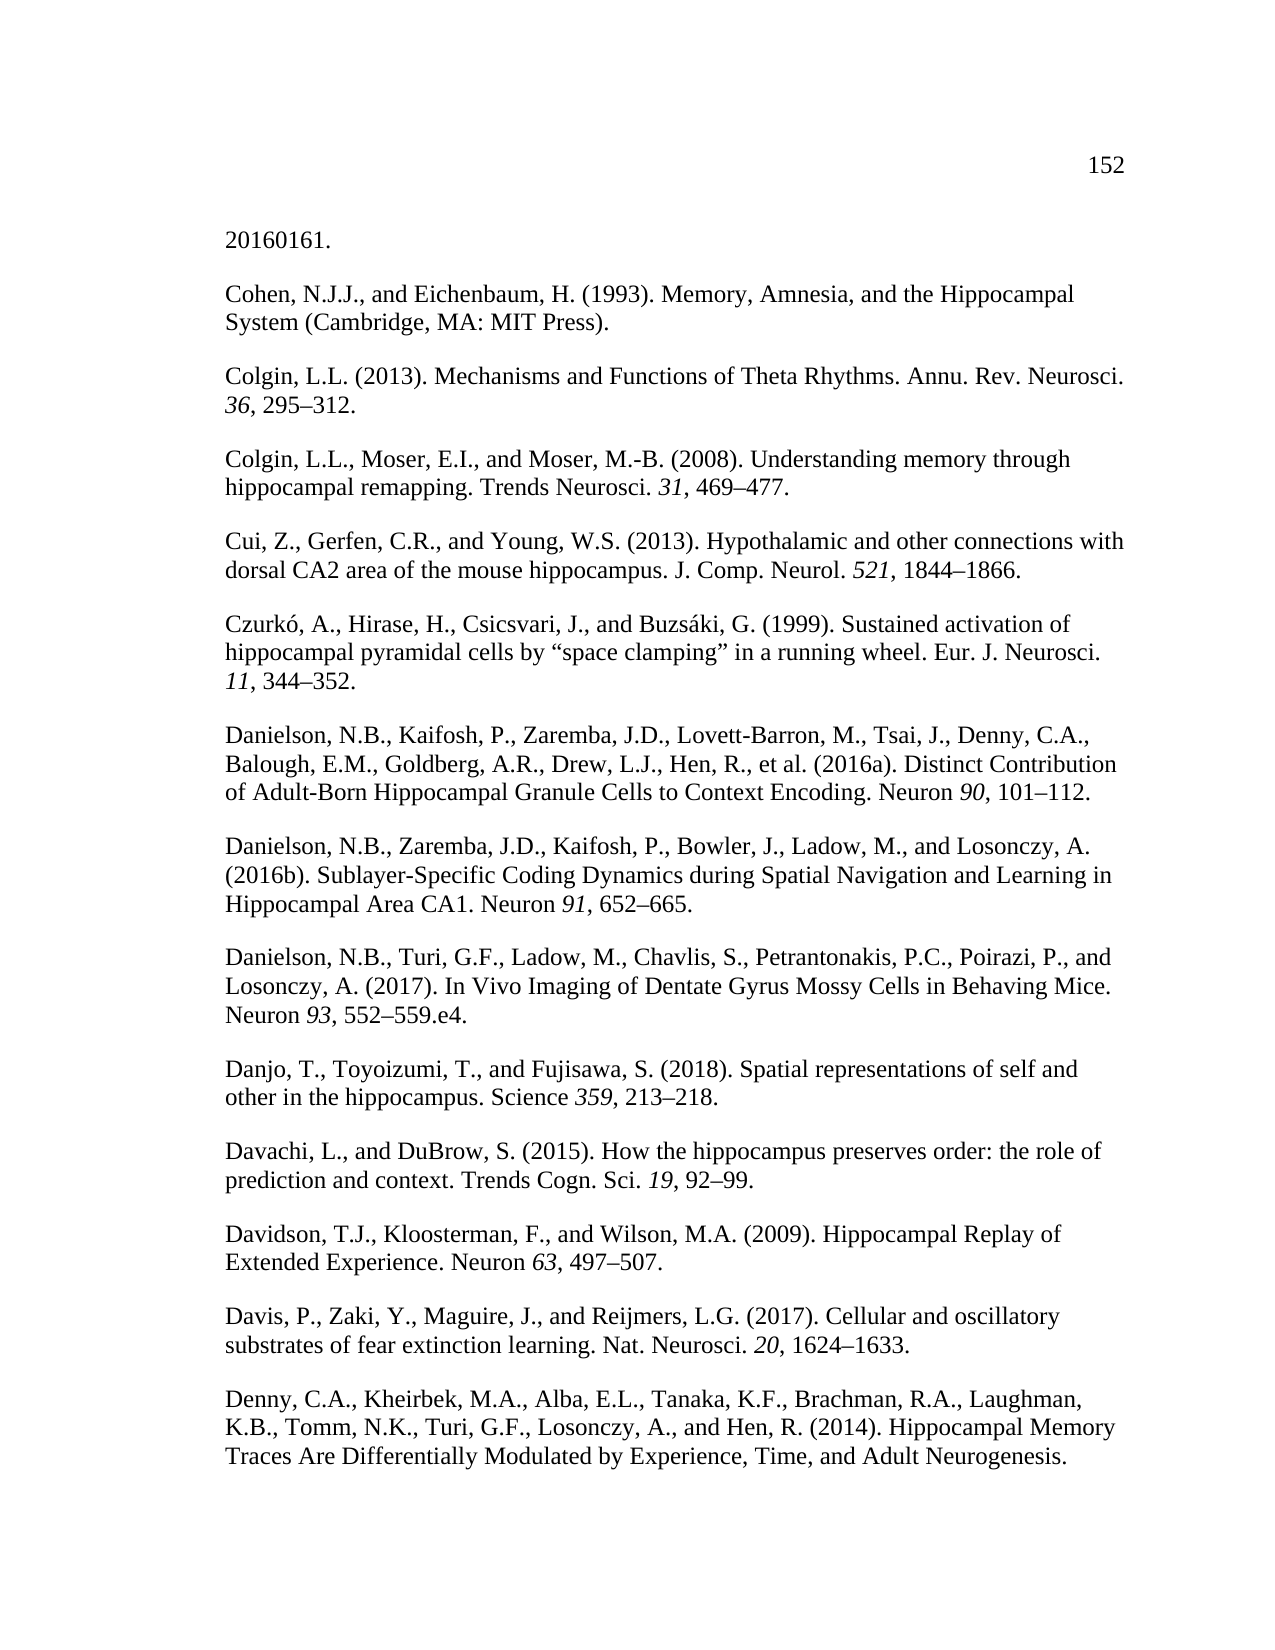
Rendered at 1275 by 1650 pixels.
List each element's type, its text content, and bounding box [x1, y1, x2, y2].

text Danielson, N.B., Zaremba, J.D., Kaifosh, P., Bowler, J., Ladow, M., and Losonczy, A. (2016b). Sublayer-Specific Coding Dynamics during Spatial Navigation and Learning in Hippocampal Area CA1. Neuron 91, 652–665. [225, 831, 1125, 917]
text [225, 225, 1125, 254]
text Cohen, N.J.J., and Eichenbaum, H. (1993). Memory, Amnesia, and the Hippocampal System (Cambridge, MA: MIT Press). [225, 279, 1125, 336]
text Colgin, L.L., Moser, E.I., and Moser, M.-B. (2008). Understanding memory through hippocampal remapping. Trends Neurosci. 31, 469–477. [225, 444, 1125, 501]
text Davachi, L., and DuBrow, S. (2015). How the hippocampus preserves order: the role of prediction and context. Trends Cogn. Sci. 19, 92–99. [225, 1136, 1125, 1194]
text Colgin, L.L. (2013). Mechanisms and Functions of Theta Rhythms. Annu. Rev. Neurosci. 36, 295–312. [225, 361, 1125, 419]
text Cui, Z., Gerfen, C.R., and Young, W.S. (2013). Hypothalamic and other connections with dorsal CA2 area of the mouse hippocampus. J. Comp. Neurol. 521, 1844–1866. [225, 526, 1125, 584]
text Davidson, T.J., Kloosterman, F., and Wilson, M.A. (2009). Hippocampal Replay of Extended Experience. Neuron 63, 497–507. [225, 1219, 1125, 1276]
text Davis, P., Zaki, Y., Maguire, J., and Reijmers, L.G. (2017). Cellular and oscillatory substrates of fear extinction learning. Nat. Neurosci. 20, 1624–1633. [225, 1301, 1125, 1359]
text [225, 1384, 1125, 1470]
text Czurkó, A., Hirase, H., Csicsvari, J., and Buzsáki, G. (1999). Sustained activation of hippocampal pyramidal cells by “space clamping” in a running wheel. Eur. J. Neurosci. 11, 344–352. [225, 609, 1125, 695]
text Danjo, T., Toyoizumi, T., and Fujisawa, S. (2018). Spatial representations of self and other in the hippocampus. Science 359, 213–218. [225, 1054, 1125, 1111]
text Danielson, N.B., Turi, G.F., Ladow, M., Chavlis, S., Petrantonakis, P.C., Poirazi, P., and Losonczy, A. (2017). In Vivo Imaging of Dentate Gyrus Mossy Cells in Behaving Mice. Neuron 93, 552–559.e4. [225, 942, 1125, 1029]
text Danielson, N.B., Kaifosh, P., Zaremba, J.D., Lovett-Barron, M., Tsai, J., Denny, C.A., Balough, E.M., Goldberg, A.R., Drew, L.J., Hen, R., et al. (2016a). Distinct Contribution of Adult-Born Hippocampal Granule Cells to Context Encoding. Neuron 90, 101–112. [225, 720, 1125, 806]
